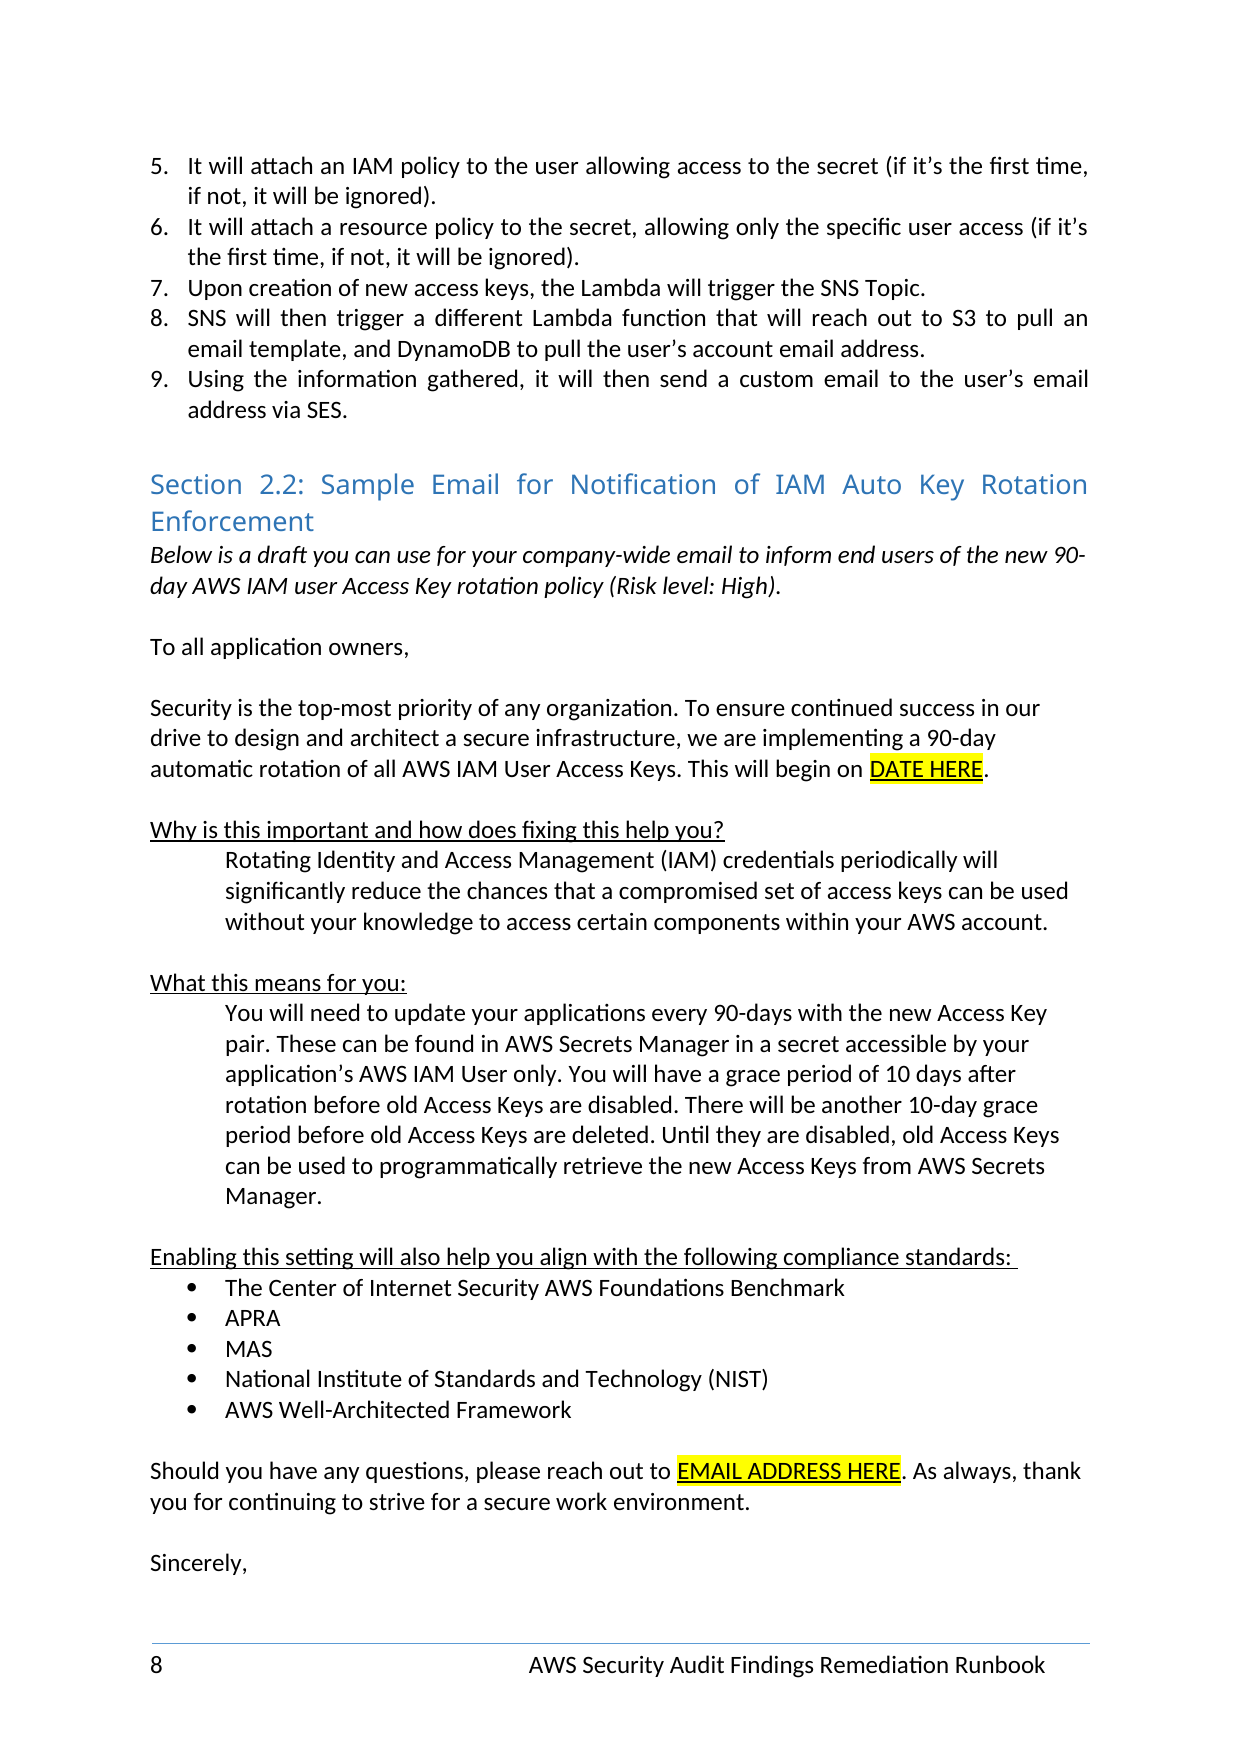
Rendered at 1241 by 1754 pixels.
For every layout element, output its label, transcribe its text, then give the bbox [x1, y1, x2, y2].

list National Institute of Standards and Technology (NIST) [187, 1363, 1090, 1394]
text Why is this important and how does fixing this help you? [150, 814, 1090, 845]
subtitle Section 2.2: Sample Email for Notification of IAM Auto Key Rotation Enforcement [150, 466, 1090, 539]
list APRA [187, 1302, 1090, 1333]
text To all application owners, [150, 631, 1090, 662]
list SNS will then trigger a different Lambda function that will reach out to S3 to pull an email template, and DynamoDB to pull the user’s account email address. [150, 303, 1090, 364]
text You will need to update your applications every 90-days with the new Access Key pair. These can be found in AWS Secrets Manager in a secret accessible by your application’s AWS IAM User only. You will have a grace period of 10 days after rotation before old Access Keys are disabled. There will be another 10-day grace period before old Access Keys are deleted. Until they are disabled, old Access Keys can be used to programmatically retrieve the new Access Keys from AWS Secrets Manager. [225, 997, 1090, 1211]
list It will attach a resource policy to the secret, allowing only the specific user access (if it’s the first time, if not, it will be ignored). [150, 211, 1090, 272]
text Sincerely, [150, 1547, 1090, 1577]
text Rotating Identity and Access Management (IAM) credentials periodically will significantly reduce the chances that a compromised set of access keys can be used without your knowledge to access certain components within your AWS account. [225, 845, 1090, 936]
list The Center of Internet Security AWS Foundations Benchmark [187, 1272, 1090, 1302]
list It will attach an IAM policy to the user allowing access to the secret (if it’s the first time, if not, it will be ignored). [150, 150, 1090, 211]
text Should you have any questions, please reach out to EMAIL ADDRESS HERE. As always, thank you for continuing to strive for a secure work environment. [150, 1455, 1090, 1516]
text Below is a draft you can use for your company-wide email to inform end users of the new 90-day AWS IAM user Access Key rotation policy (Risk level: High). [150, 539, 1090, 601]
list AWS Well-Architected Framework [187, 1394, 1090, 1424]
text What this means for you: [150, 967, 1090, 997]
list Using the information gathered, it will then send a custom email to the user’s email address via SES. [150, 364, 1090, 425]
list Upon creation of new access keys, the Lambda will trigger the SNS Topic. [150, 272, 1090, 303]
text Security is the top-most priority of any organization. To ensure continued success in our drive to design and architect a secure infrastructure, we are implementing a 90-day automatic rotation of all AWS IAM User Access Keys. This will begin on DATE HERE. [150, 692, 1090, 784]
list MAS [187, 1333, 1090, 1363]
text Enabling this setting will also help you align with the following compliance standards: [150, 1241, 1090, 1272]
